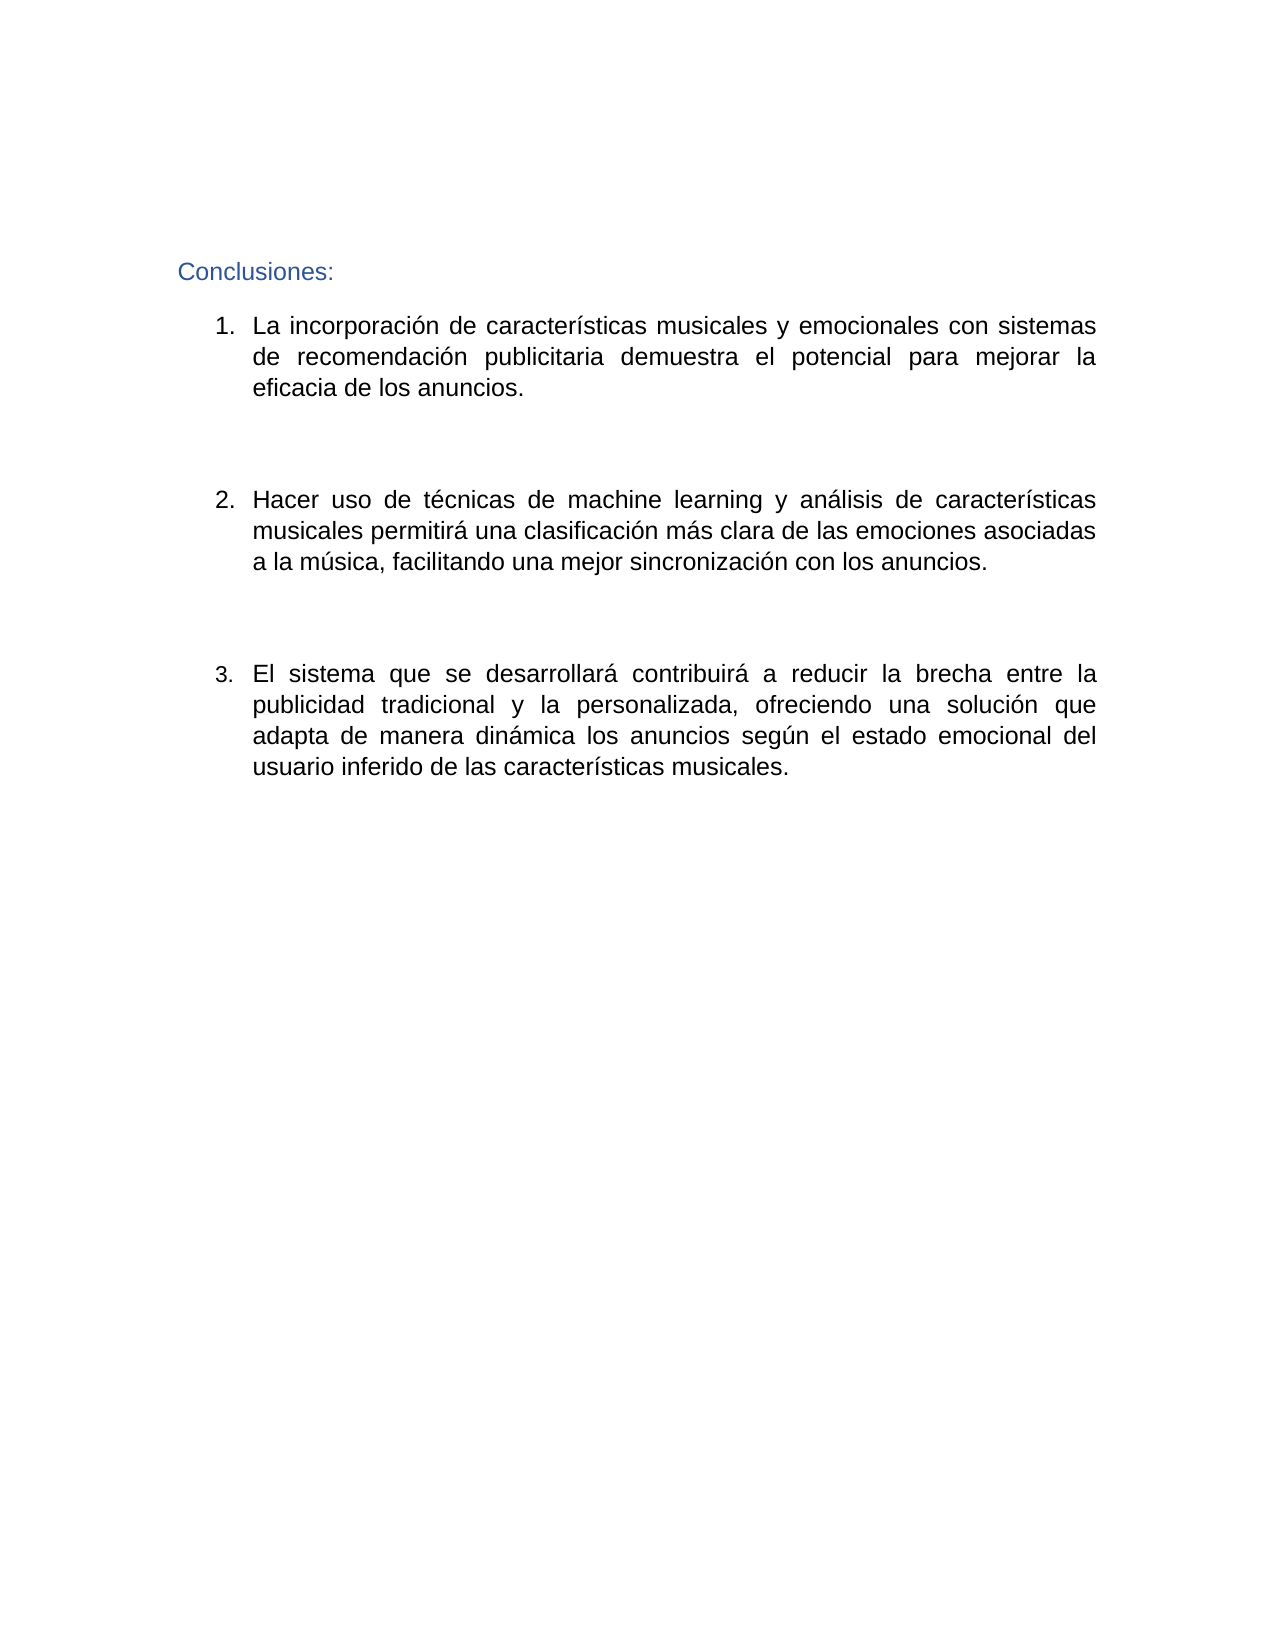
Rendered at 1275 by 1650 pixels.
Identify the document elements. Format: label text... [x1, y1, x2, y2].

subtitle Conclusiones: [177, 257, 1098, 286]
list El sistema que se desarrollará contribuirá a reducir la brecha entre la publicidad tradicional y la personalizada, ofreciendo una solución que adapta de manera dinámica los anuncios según el estado emocional del usuario inferido de las características musicales. [215, 659, 1098, 781]
list La incorporación de características musicales y emocionales con sistemas de recomendación publicitaria demuestra el potencial para mejorar la eficacia de los anuncios. [215, 311, 1098, 402]
list Hacer uso de técnicas de machine learning y análisis de características musicales permitirá una clasificación más clara de las emociones asociadas a la música, facilitando una mejor sincronización con los anuncios. [215, 485, 1098, 576]
